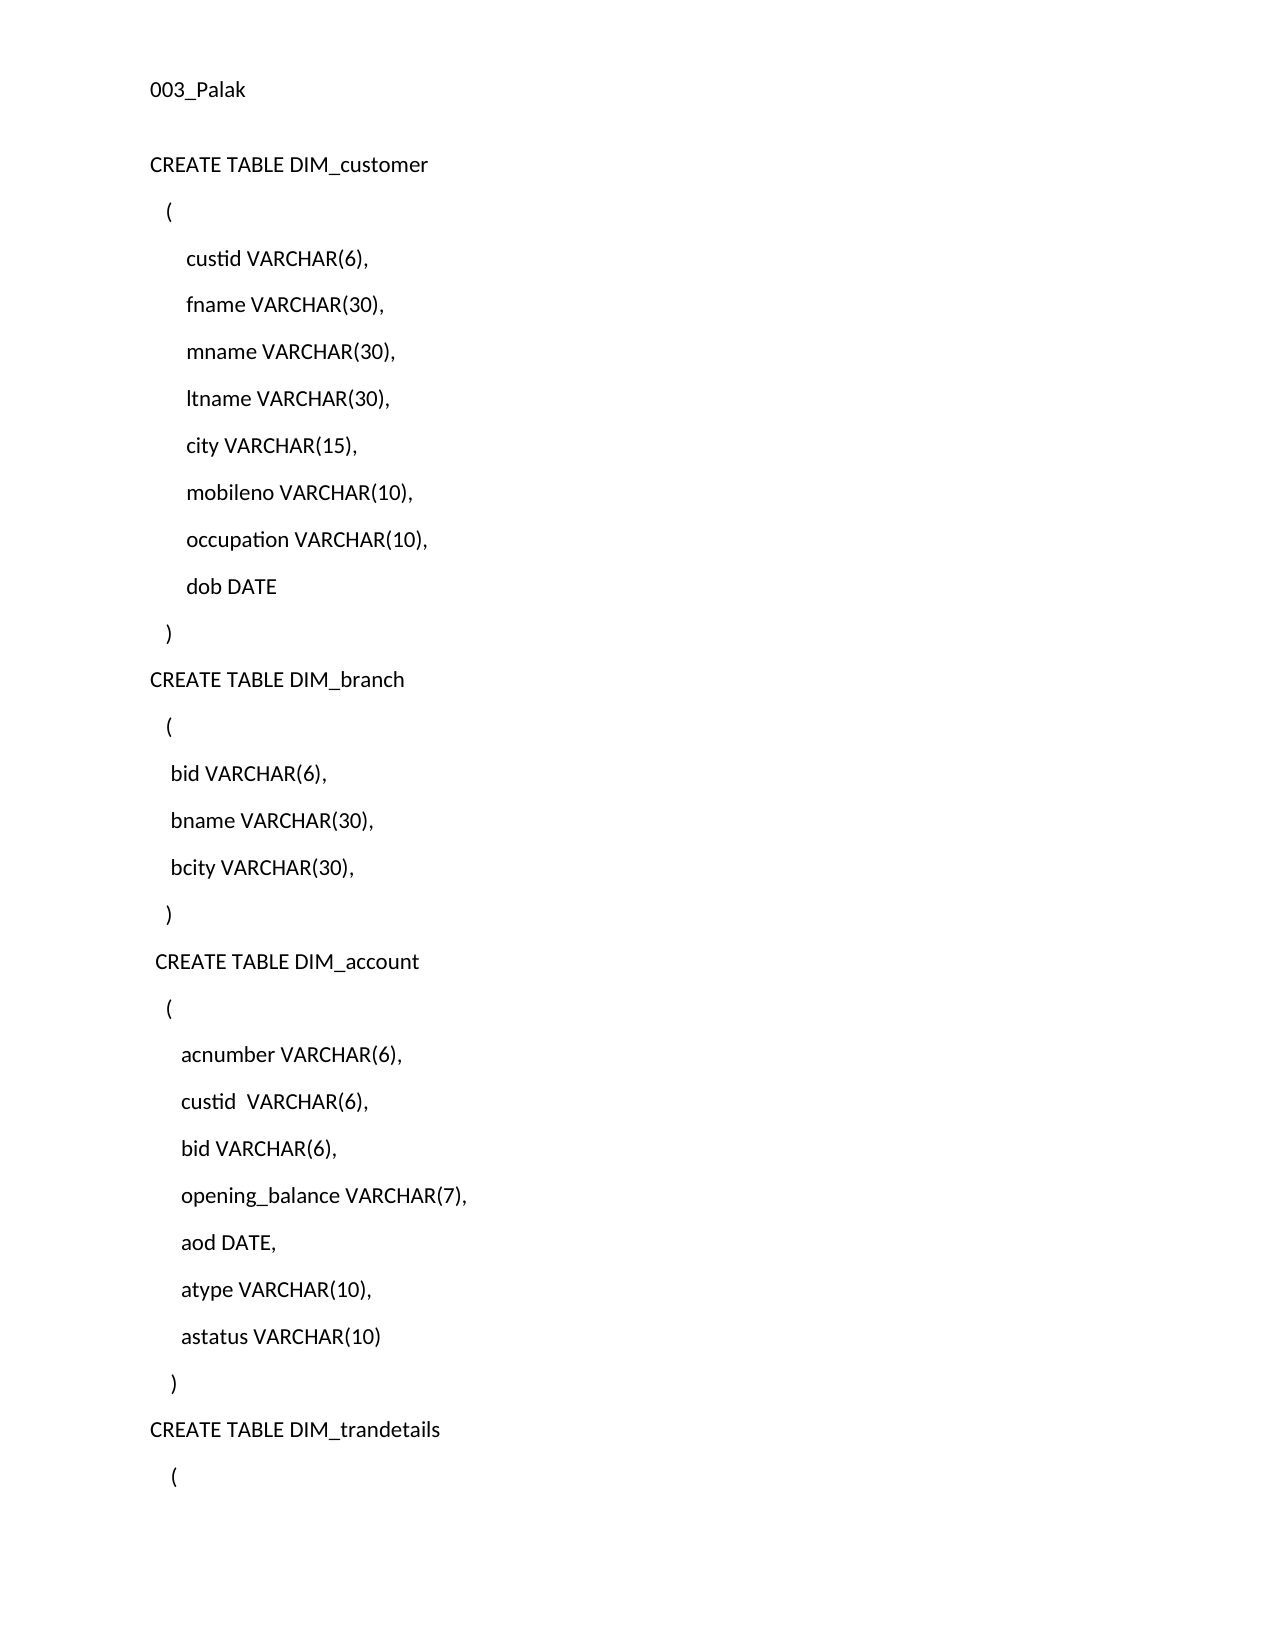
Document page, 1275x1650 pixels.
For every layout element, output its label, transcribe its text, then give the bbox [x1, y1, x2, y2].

text aod DATE, [150, 1228, 1125, 1256]
text ) [150, 1369, 1125, 1397]
text CREATE TABLE DIM_branch [150, 666, 1125, 694]
text CREATE TABLE DIM_trandetails [150, 1416, 1125, 1444]
text mobileno VARCHAR(10), [150, 478, 1125, 506]
text ( [150, 712, 1125, 741]
text bname VARCHAR(30), [150, 806, 1125, 834]
text city VARCHAR(15), [150, 431, 1125, 459]
text bid VARCHAR(6), [150, 759, 1125, 787]
text mname VARCHAR(30), [150, 337, 1125, 366]
text ltname VARCHAR(30), [150, 384, 1125, 412]
text opening_balance VARCHAR(7), [150, 1181, 1125, 1209]
text atype VARCHAR(10), [150, 1275, 1125, 1303]
text dob DATE [150, 572, 1125, 600]
text bcity VARCHAR(30), [150, 853, 1125, 881]
text acnumber VARCHAR(6), [150, 1041, 1125, 1069]
text ( [150, 1462, 1125, 1491]
text custid VARCHAR(6), [150, 244, 1125, 272]
text custid VARCHAR(6), [150, 1087, 1125, 1116]
text ) [150, 619, 1125, 647]
text fname VARCHAR(30), [150, 291, 1125, 319]
text bid VARCHAR(6), [150, 1134, 1125, 1162]
text CREATE TABLE DIM_account [150, 947, 1125, 975]
text ( [150, 197, 1125, 225]
text ) [150, 900, 1125, 928]
text ( [150, 994, 1125, 1022]
text occupation VARCHAR(10), [150, 525, 1125, 553]
text astatus VARCHAR(10) [150, 1322, 1125, 1350]
text CREATE TABLE DIM_customer [150, 150, 1125, 178]
